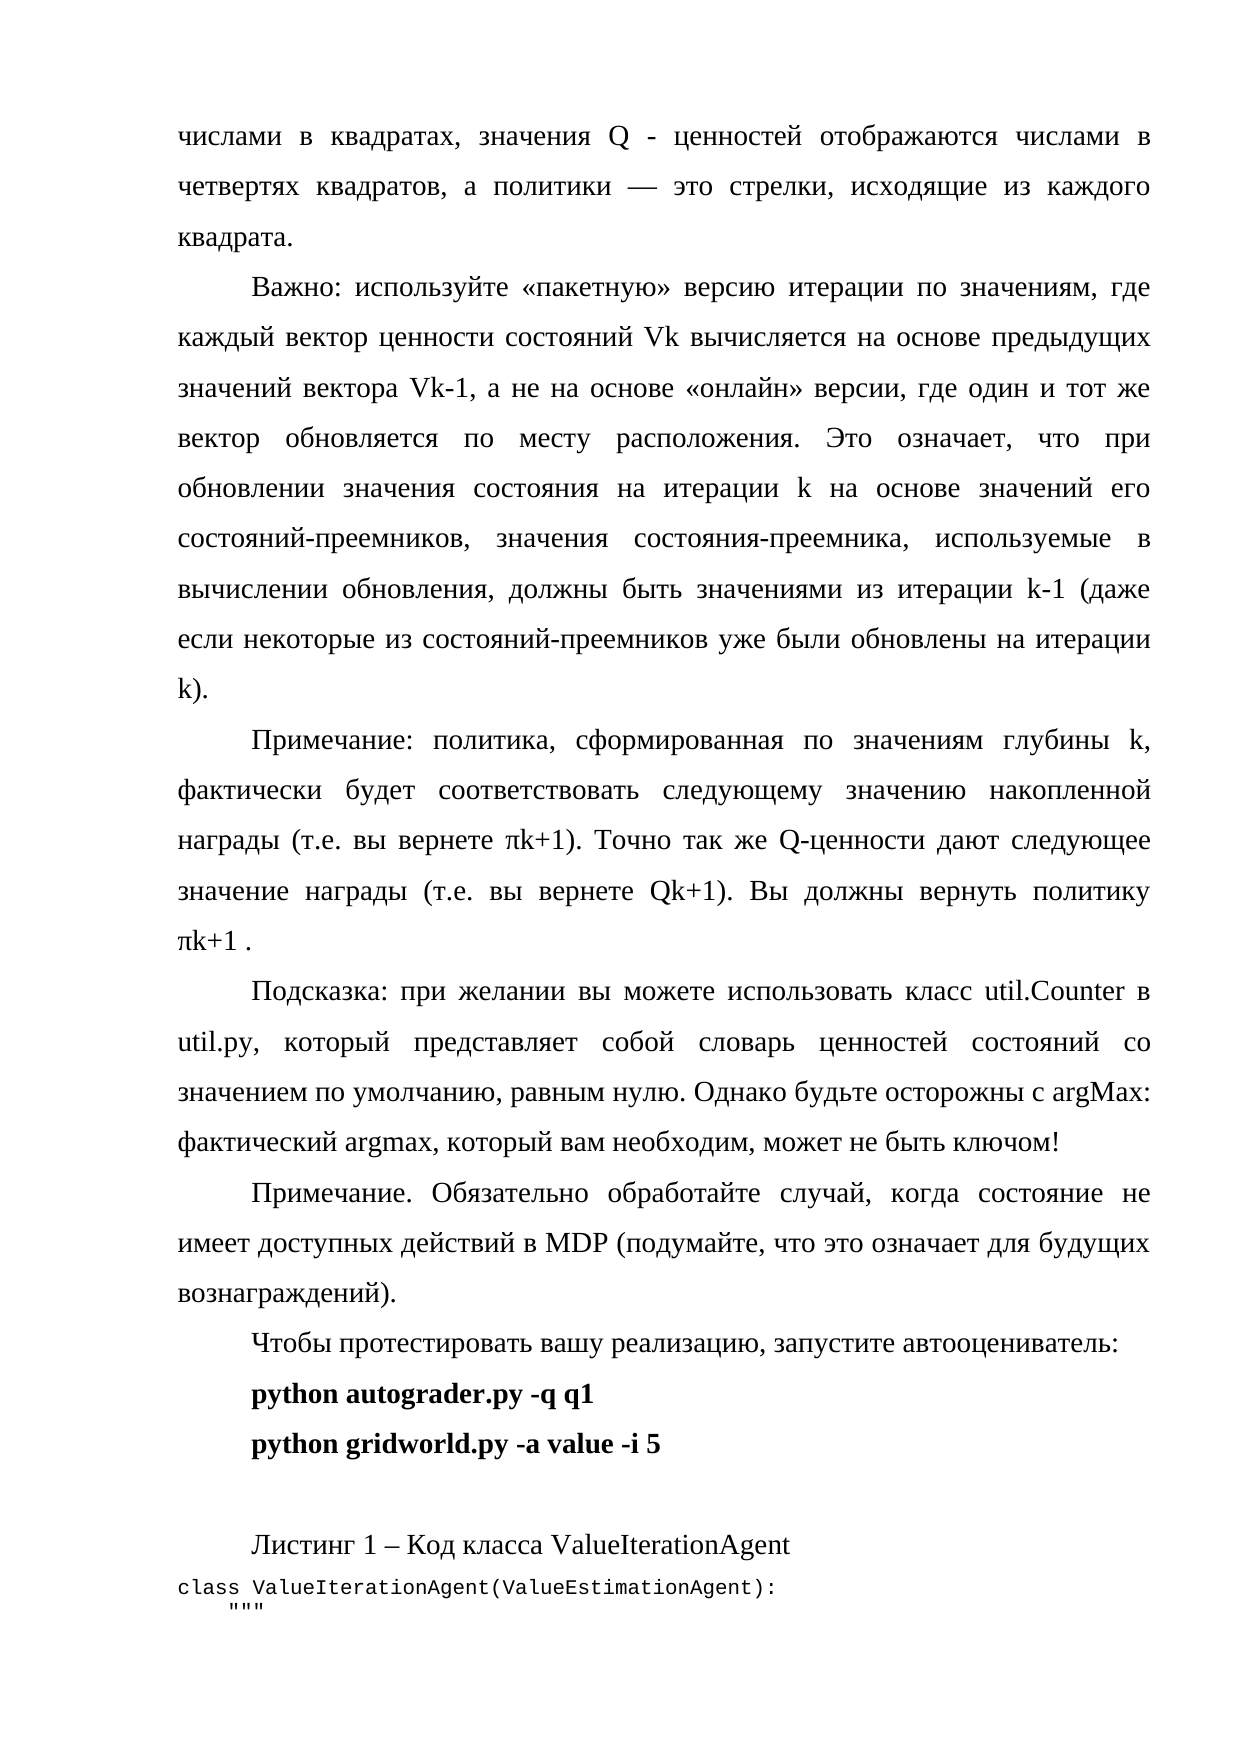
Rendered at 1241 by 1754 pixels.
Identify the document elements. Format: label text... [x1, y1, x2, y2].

text Листинг 1 – Код класса ValueIterationAgent [177, 1527, 1152, 1560]
text Примечание. Обязательно обработайте случай, когда состояние не имеет доступных действий в MDP (подумайте, что это означает для будущих вознаграждений). [177, 1175, 1152, 1309]
text python autograder.py -q q1 [177, 1376, 1152, 1409]
text Примечание: политика, сформированная по значениям глубины k, фактически будет соответствовать следующему значению накопленной награды (т.е. вы вернете πk+1). Точно так же Q-ценности дают следующее значение награды (т.е. вы вернете Qk+1). Вы должны вернуть политику πk+1 . [177, 722, 1152, 957]
text Чтобы протестировать вашу реализацию, запустите автооцениватель: [177, 1326, 1152, 1359]
text Подсказка: при желании вы можете использовать класс util.Counter в util.py, который представляет собой словарь ценностей состояний со значением по умолчанию, равным нулю. Однако будьте осторожны с argMax: фактический argmax, который вам необходим, может не быть ключом! [177, 973, 1152, 1158]
text class ValueIterationAgent(ValueEstimationAgent): [177, 1577, 1152, 1601]
text """ [177, 1601, 1152, 1624]
text python gridworld.py -a value -i 5 [177, 1426, 1152, 1460]
text Важно: используйте «пакетную» версию итерации по значениям, где каждый вектор ценности состояний Vk вычисляется на основе предыдущих значений вектора Vk-1, а не на основе «онлайн» версии, где один и тот же вектор обновляется по месту расположения. Это означает, что при обновлении значения состояния на итерации k на основе значений его состояний-преемников, значения состояния-преемника, используемые в вычислении обновления, должны быть значениями из итерации k-1 (даже если некоторые из состояний-преемников уже были обновлены на итерации k). [177, 269, 1152, 705]
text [177, 118, 1152, 252]
